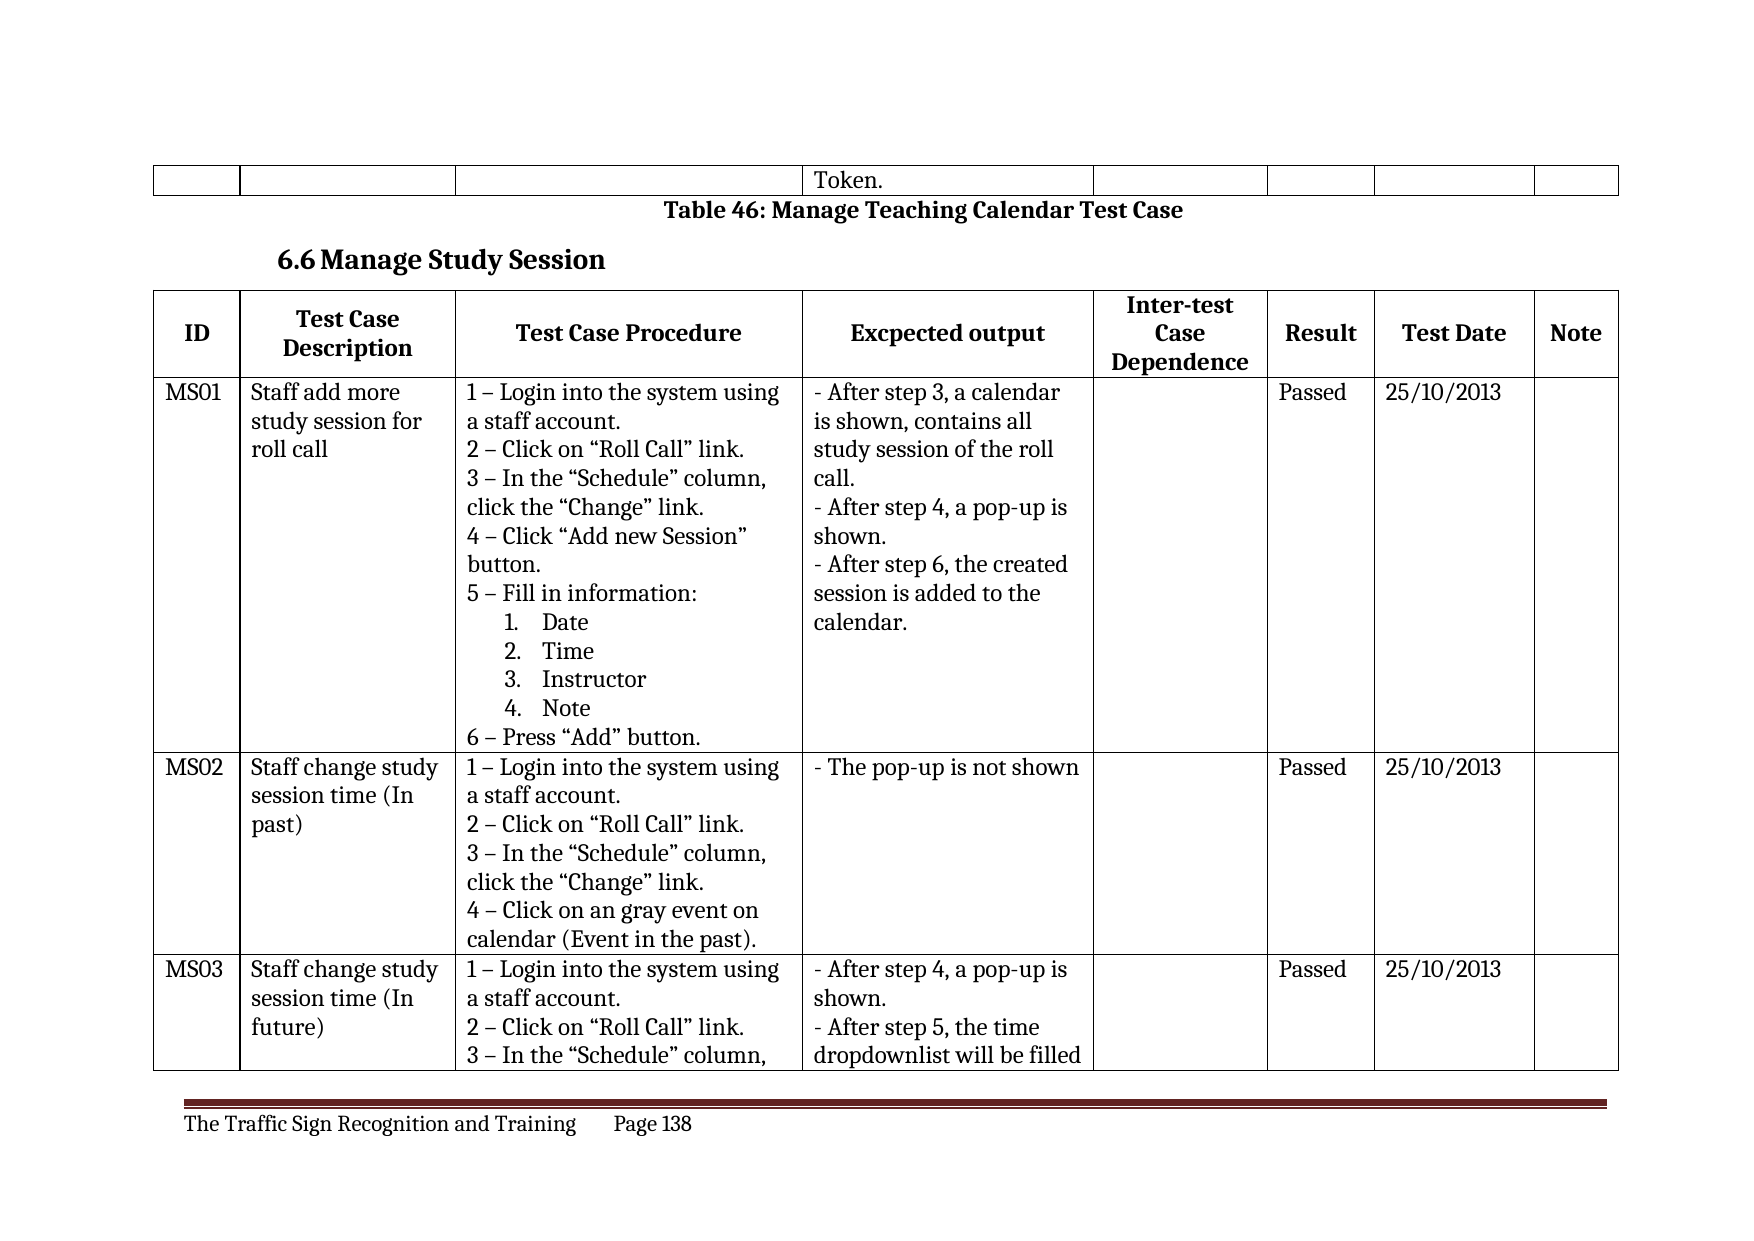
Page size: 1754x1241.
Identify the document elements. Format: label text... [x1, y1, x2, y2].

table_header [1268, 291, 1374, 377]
list Table 46: Manage Teaching Calendar Test Case [240, 196, 1607, 224]
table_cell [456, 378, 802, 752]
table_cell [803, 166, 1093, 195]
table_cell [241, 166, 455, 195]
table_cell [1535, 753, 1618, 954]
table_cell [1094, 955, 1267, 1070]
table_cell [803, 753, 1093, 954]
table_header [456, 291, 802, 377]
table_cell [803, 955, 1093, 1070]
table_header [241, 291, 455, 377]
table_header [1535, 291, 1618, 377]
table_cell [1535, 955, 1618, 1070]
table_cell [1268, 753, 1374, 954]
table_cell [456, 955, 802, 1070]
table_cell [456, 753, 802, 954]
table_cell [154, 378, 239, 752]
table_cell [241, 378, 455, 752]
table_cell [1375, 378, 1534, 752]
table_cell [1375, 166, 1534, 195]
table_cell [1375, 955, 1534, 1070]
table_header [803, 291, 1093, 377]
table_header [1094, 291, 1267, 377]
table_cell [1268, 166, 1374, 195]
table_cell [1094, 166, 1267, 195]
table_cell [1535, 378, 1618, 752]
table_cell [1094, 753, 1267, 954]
subtitle Manage Study Session [277, 243, 1607, 277]
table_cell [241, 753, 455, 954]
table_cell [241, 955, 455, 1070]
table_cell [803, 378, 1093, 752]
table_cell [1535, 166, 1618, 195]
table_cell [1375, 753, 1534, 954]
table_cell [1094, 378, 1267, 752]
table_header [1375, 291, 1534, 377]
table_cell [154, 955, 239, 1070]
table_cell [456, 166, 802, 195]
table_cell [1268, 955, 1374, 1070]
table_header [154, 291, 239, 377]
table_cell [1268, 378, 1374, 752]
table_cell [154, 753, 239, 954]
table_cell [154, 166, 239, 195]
